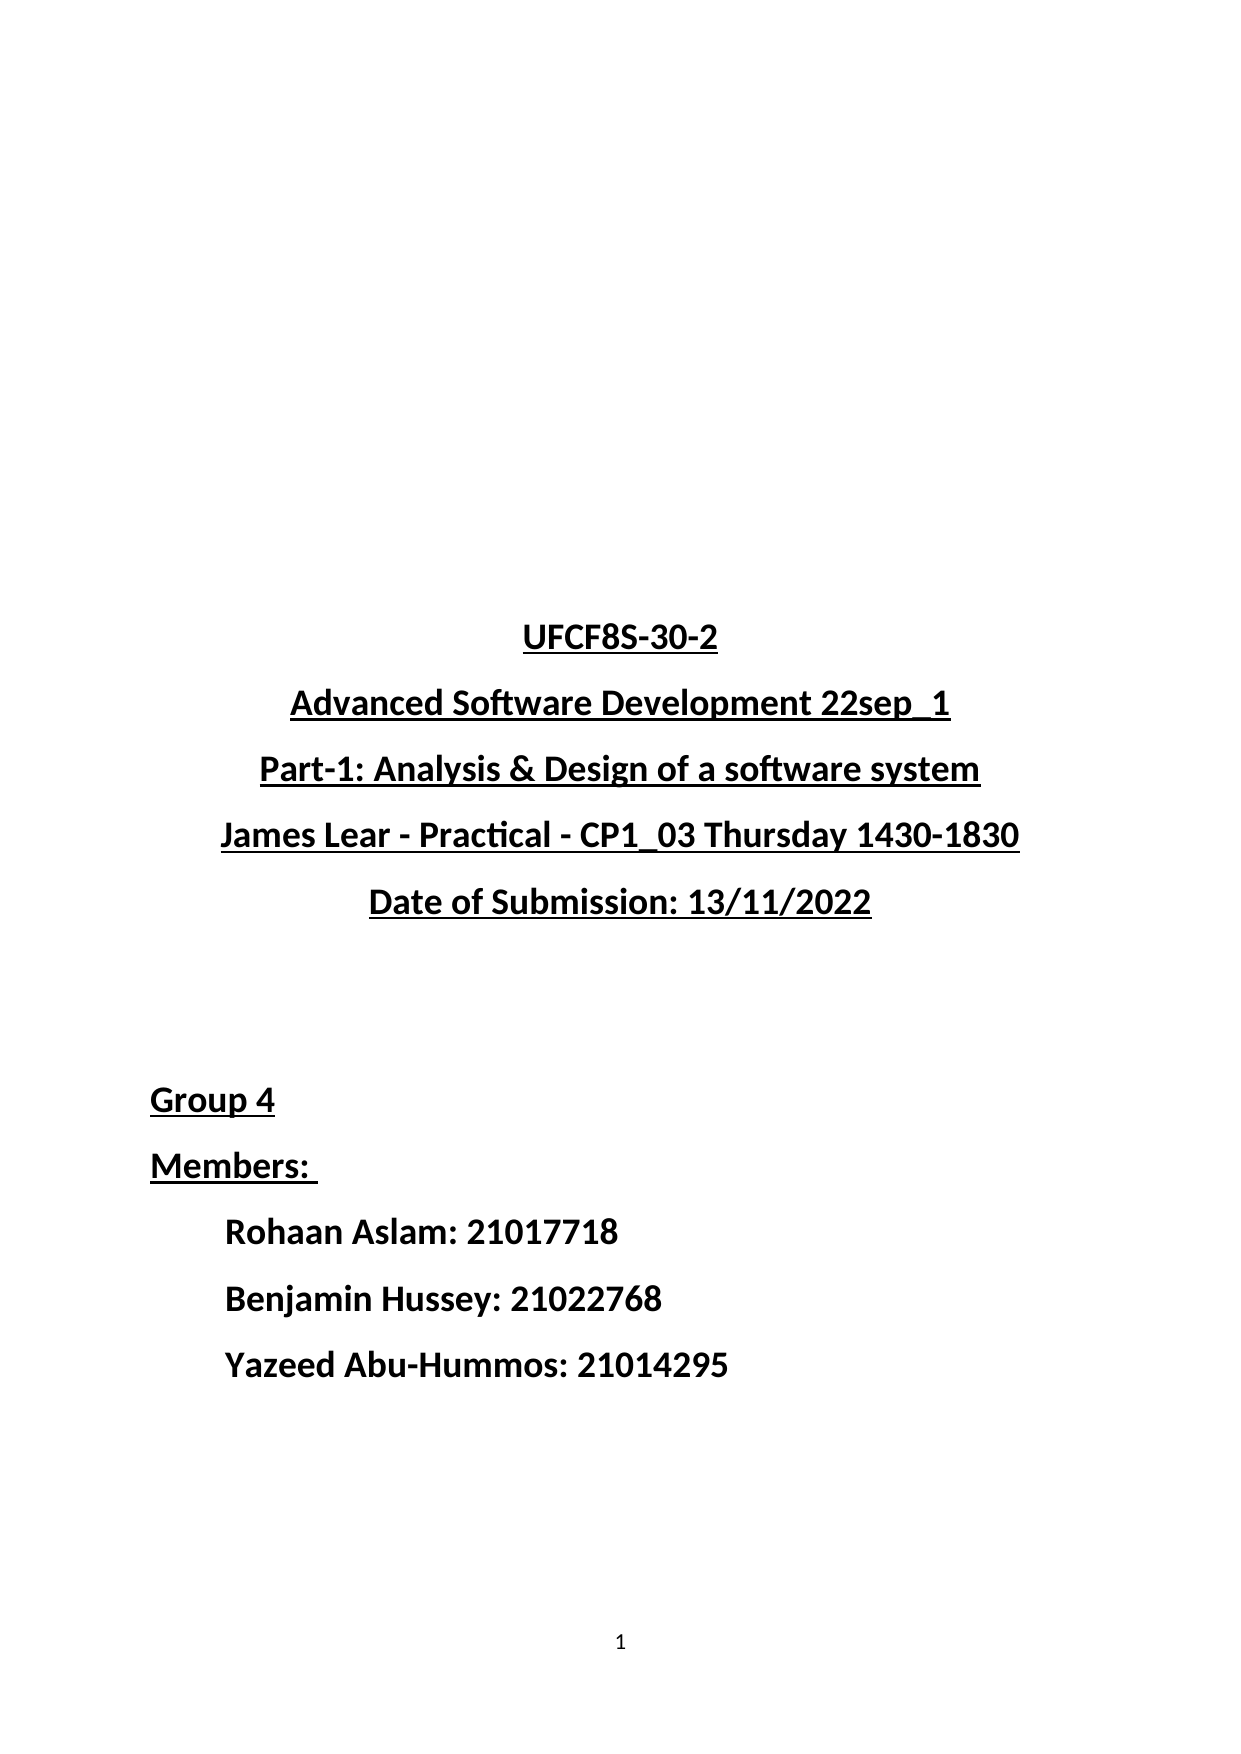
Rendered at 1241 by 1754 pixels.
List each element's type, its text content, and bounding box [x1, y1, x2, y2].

text James Lear - Practical - CP1_03 Thursday 1430-1830 [150, 811, 1090, 857]
text Members: [150, 1142, 1090, 1188]
text Benjamin Hussey: 21022768 [225, 1274, 1090, 1320]
text UFCF8S-30-2 [150, 613, 1090, 659]
text Group 4 [150, 1076, 1090, 1122]
text Advanced Software Development 22sep_1 [150, 679, 1090, 725]
text Yazeed Abu-Hummos: 21014295 [225, 1341, 1090, 1386]
text Date of Submission: 13/11/2022 [150, 878, 1090, 923]
text Part-1: Analysis & Design of a software system [150, 745, 1090, 791]
text Rohaan Aslam: 21017718 [225, 1208, 1090, 1254]
